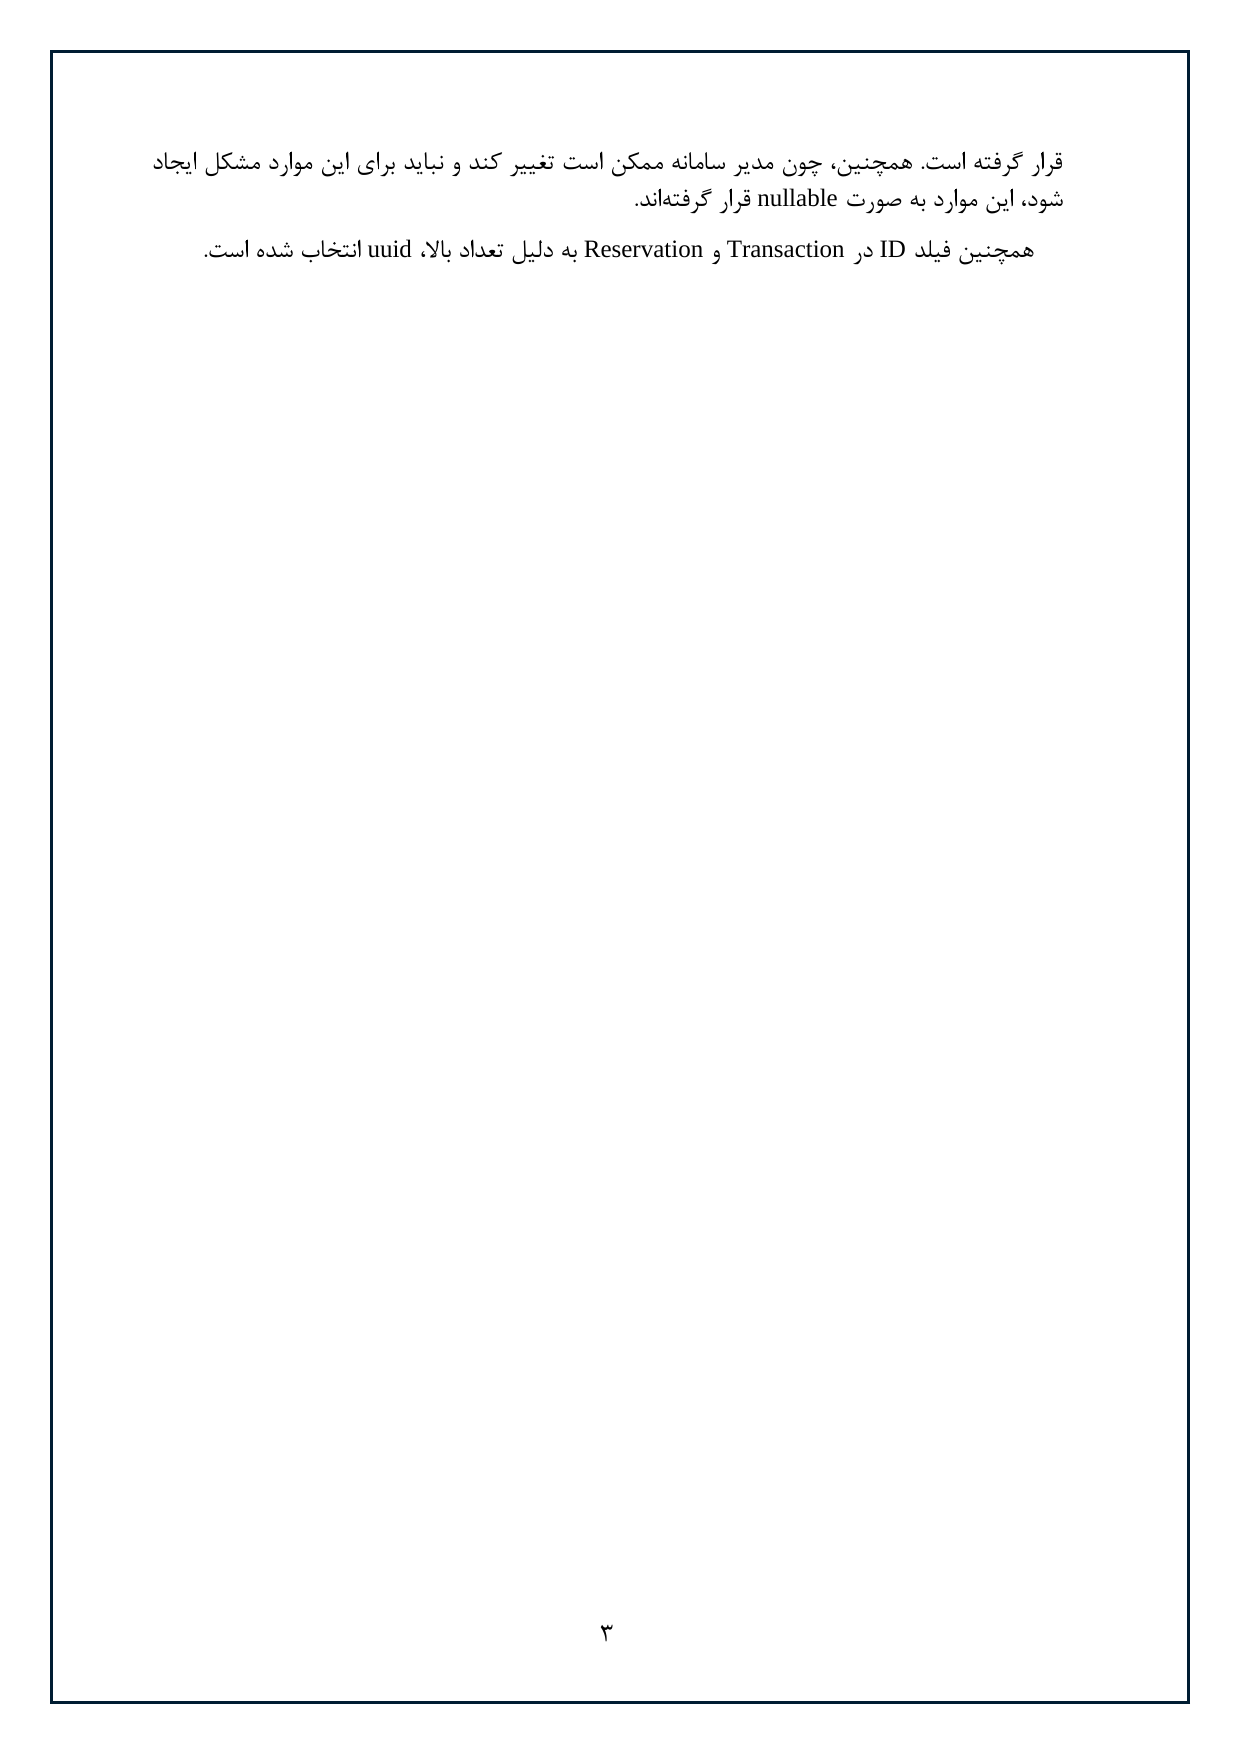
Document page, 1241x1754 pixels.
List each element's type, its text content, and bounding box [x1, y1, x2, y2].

text همچنین فیلد ID در Transaction و Reservation به دلیل تعداد بالا، uuid انتخاب شده است. [150, 234, 1063, 268]
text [150, 150, 1063, 217]
